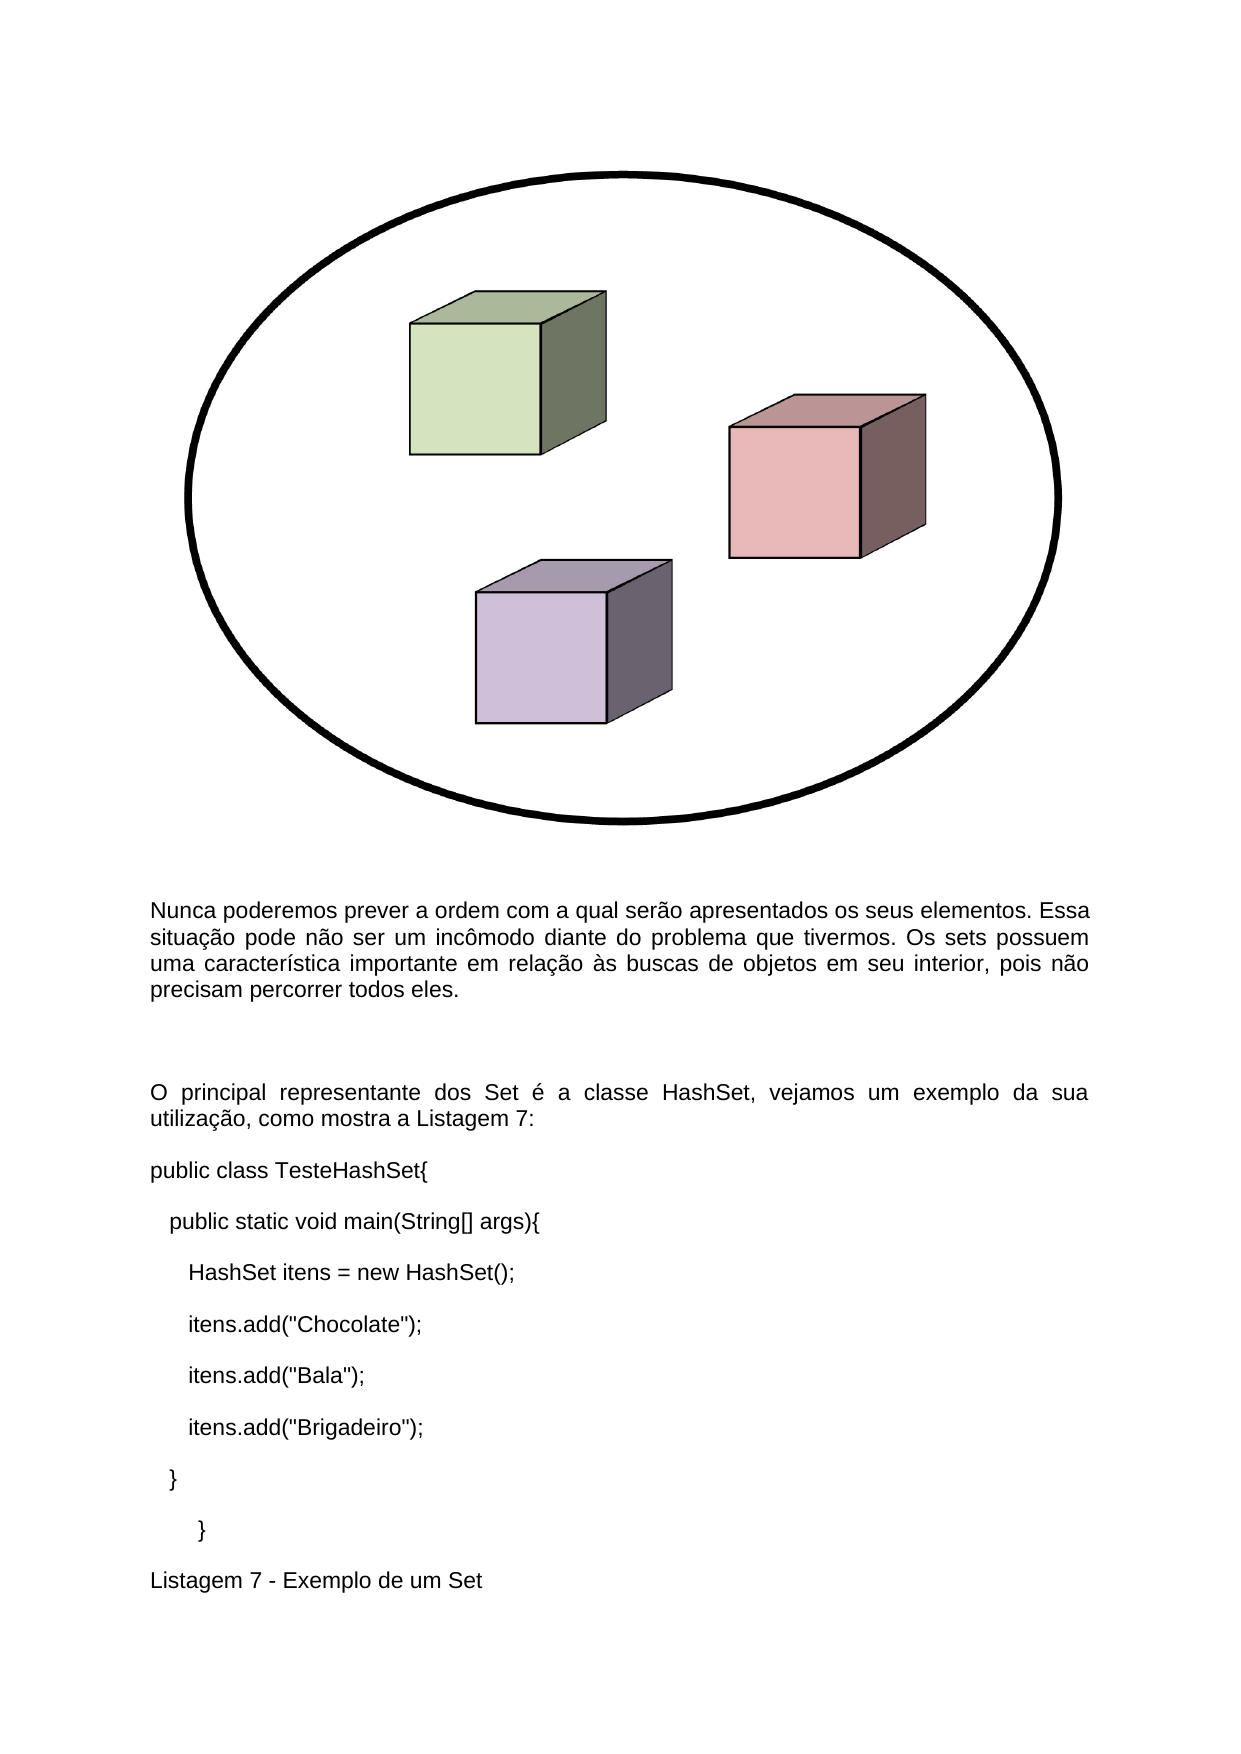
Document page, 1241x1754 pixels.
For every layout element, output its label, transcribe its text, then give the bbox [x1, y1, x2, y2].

text } [198, 1516, 1090, 1542]
text O principal representante dos Set é a classe HashSet, vejamos um exemplo da sua utilização, como mostra a Listagem 7: [150, 1079, 1090, 1132]
text } [150, 1465, 1090, 1491]
text itens.add("Chocolate"); [150, 1311, 1090, 1337]
text Listagem 7 - Exemplo de um Set [150, 1567, 1090, 1594]
text public class TesteHashSet{ [150, 1157, 1090, 1183]
text public static void main(String[] args){ [150, 1208, 1090, 1234]
text itens.add("Bala"); [150, 1362, 1090, 1388]
text HashSet itens = new HashSet(); [150, 1259, 1090, 1286]
text Nunca poderemos prever a ordem com a qual serão apresentados os seus elementos. Essa situação pode não ser um incômodo diante do problema que tivermos. Os sets possuem uma característica importante em relação às buscas de objetos em seu interior, pois não precisam percorrer todos eles. [150, 897, 1090, 1003]
text itens.add("Brigadeiro"); [150, 1413, 1090, 1440]
picture [150, 150, 1091, 846]
